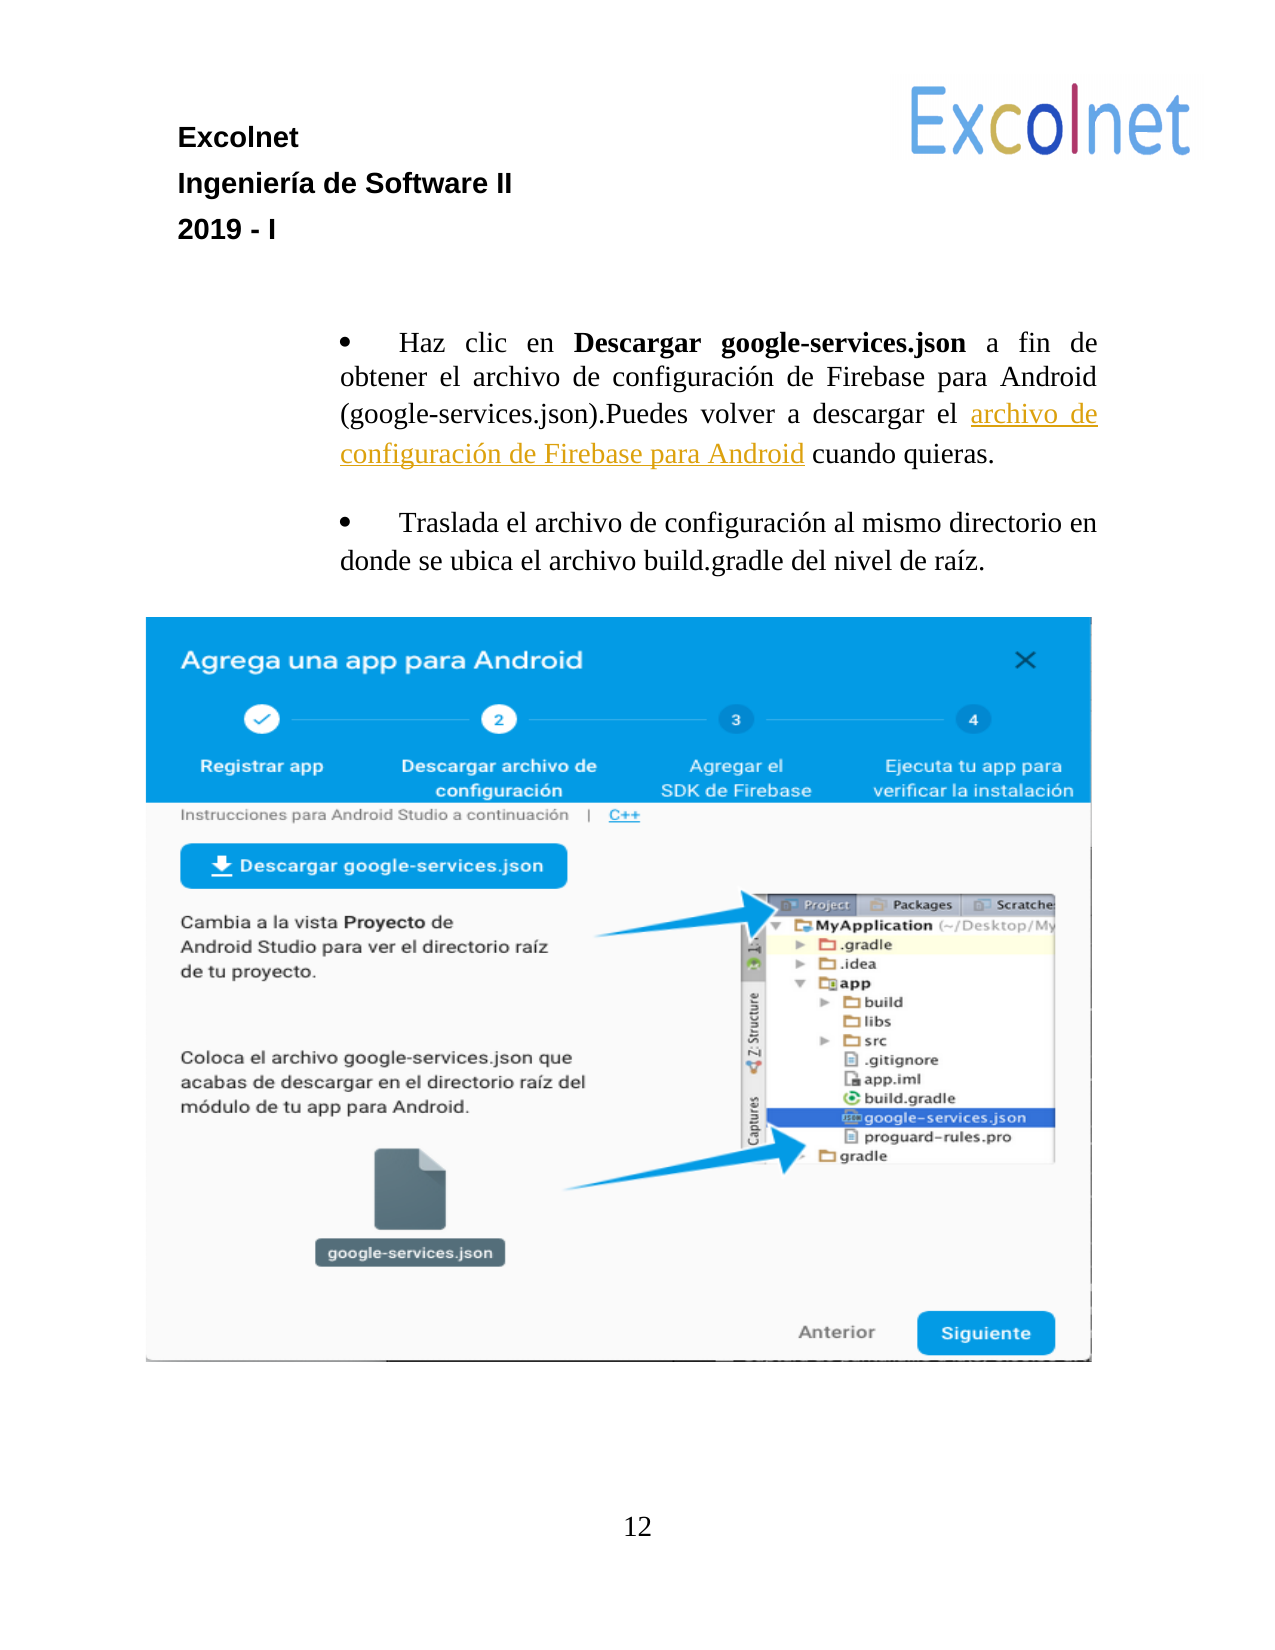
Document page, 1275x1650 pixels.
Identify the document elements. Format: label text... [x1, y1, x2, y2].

picture [244, 705, 279, 733]
picture [266, 656, 279, 669]
picture [683, 785, 698, 796]
picture [267, 763, 284, 771]
picture [875, 789, 881, 796]
picture [1001, 786, 1007, 796]
picture [1047, 784, 1073, 796]
picture [460, 763, 466, 771]
picture [221, 656, 230, 668]
picture [704, 763, 721, 775]
picture [1008, 784, 1022, 796]
picture [1023, 763, 1032, 775]
picture [930, 787, 938, 796]
picture [531, 656, 541, 668]
picture [746, 763, 762, 771]
picture [560, 651, 582, 669]
picture [503, 763, 519, 771]
picture [541, 784, 562, 796]
picture [406, 656, 450, 674]
picture [1025, 787, 1044, 796]
picture [768, 759, 782, 771]
picture [512, 651, 527, 669]
picture [520, 759, 540, 771]
picture [675, 785, 682, 796]
picture [986, 763, 992, 771]
picture [889, 74, 1205, 159]
picture [436, 787, 445, 796]
picture [201, 760, 212, 771]
picture [958, 706, 990, 733]
picture [1053, 763, 1061, 771]
picture [995, 763, 1003, 775]
picture [1035, 763, 1051, 771]
picture [482, 705, 517, 733]
picture [959, 761, 964, 771]
picture [897, 760, 920, 775]
picture [802, 787, 811, 796]
picture [958, 787, 967, 796]
picture [691, 760, 702, 771]
picture [249, 656, 263, 674]
picture [992, 787, 999, 796]
picture [479, 763, 496, 771]
picture [718, 787, 727, 796]
picture [887, 760, 895, 771]
picture [980, 787, 988, 796]
picture [575, 759, 596, 771]
picture [706, 784, 715, 796]
picture [758, 784, 778, 796]
picture [403, 760, 457, 772]
picture [541, 656, 557, 669]
picture [242, 761, 266, 771]
picture [474, 651, 493, 668]
picture [202, 656, 217, 674]
picture [884, 787, 900, 796]
picture [181, 651, 199, 668]
list Traslada el archivo de configuración al mismo directorio en donde se ubica el archivo build.gradle del nivel de raíz. [340, 505, 1098, 578]
picture [467, 763, 476, 775]
picture [145, 617, 1092, 1361]
picture [363, 656, 396, 674]
picture [214, 760, 239, 775]
picture [746, 785, 756, 796]
picture [347, 656, 359, 669]
picture [936, 761, 941, 771]
picture [734, 763, 743, 775]
picture [722, 763, 731, 771]
picture [735, 785, 743, 796]
picture [792, 787, 799, 796]
picture [495, 656, 509, 668]
picture [780, 787, 789, 796]
picture [513, 785, 538, 796]
picture [543, 760, 568, 772]
picture [941, 787, 946, 796]
picture [1010, 763, 1015, 771]
picture [448, 784, 512, 800]
picture [944, 763, 952, 771]
picture [903, 784, 916, 796]
picture [919, 787, 927, 796]
picture [452, 656, 465, 669]
picture [289, 656, 303, 669]
picture [1007, 764, 1011, 775]
picture [720, 706, 752, 733]
picture [663, 785, 672, 790]
list Haz clic en Descargar google-services.json a fin de obtener el archivo de configuración de Firebase para Android (google-services.json). Puedes volver a descargar el archivo de configuración de Firebase para Android cuando quieras. [340, 325, 1098, 472]
picture [291, 763, 323, 775]
picture [307, 656, 337, 669]
picture [231, 656, 245, 669]
